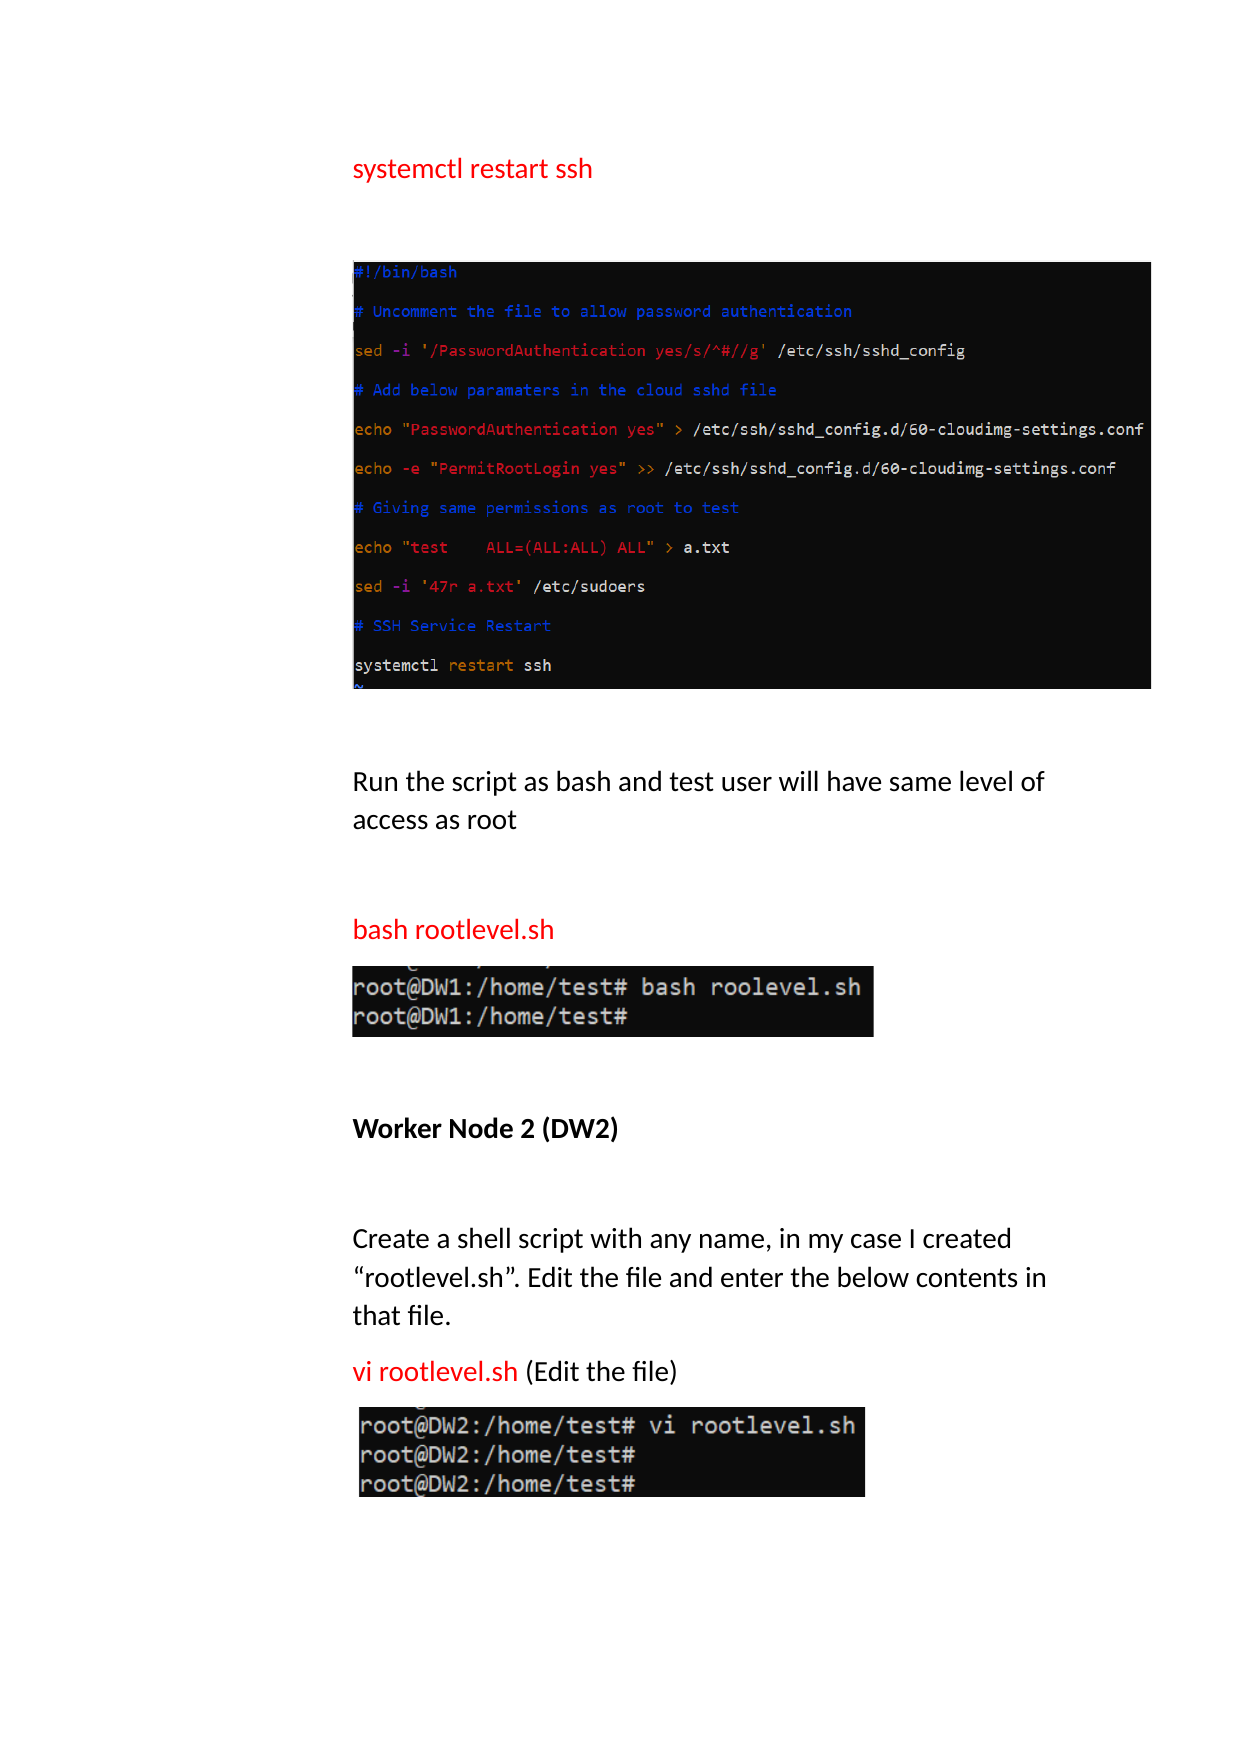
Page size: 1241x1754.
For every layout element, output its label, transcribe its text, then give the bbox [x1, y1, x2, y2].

text systemctl restart ssh [277, 150, 1090, 186]
text bash rootlevel.sh [352, 911, 1090, 947]
text Create a shell script with any name, in my case I created “rootlevel.sh”. Edit the file and enter the below contents in that file. [352, 1221, 1090, 1333]
text Worker Node 2 (DW2) [352, 1110, 1090, 1146]
picture [352, 966, 874, 1037]
picture [352, 260, 1152, 689]
picture [358, 1407, 866, 1497]
text vi rootlevel.sh (Edit the file) [352, 1353, 1090, 1388]
text Run the script as bash and test user will have same level of access as root [352, 763, 1090, 837]
